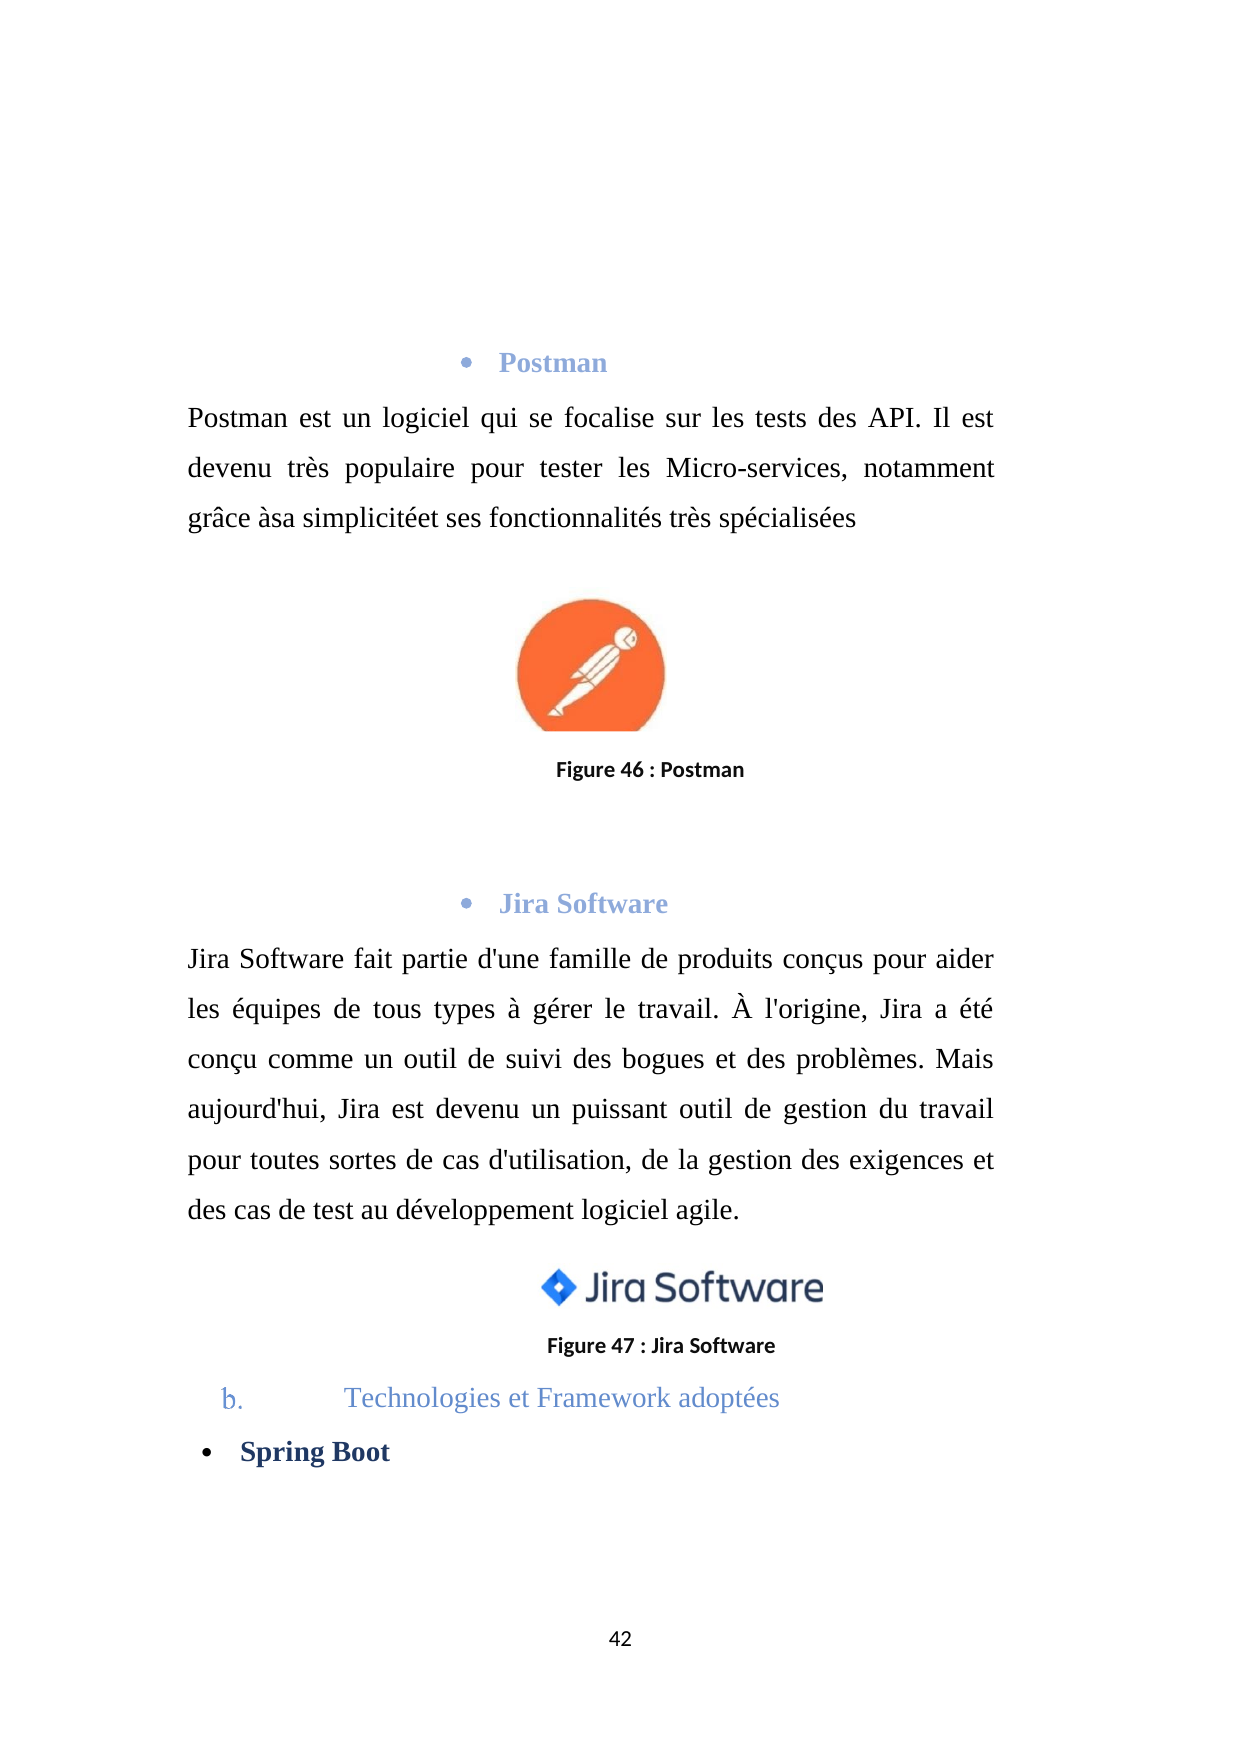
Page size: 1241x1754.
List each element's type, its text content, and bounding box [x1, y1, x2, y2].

list Jira Software [461, 886, 1055, 920]
list Technologies et Framework adoptées [329, 1380, 1055, 1413]
list Postman [461, 345, 1055, 379]
picture [537, 1263, 823, 1311]
text Jira Software fait partie d'une famille de produits conçus pour aider les équipes de tous types à gérer le travail. À l'origine, Jira a été conçu comme un outil de suivi des bogues et des problèmes. Mais aujourd'hui, Jira est devenu un puissant outil de gestion du travail pour toutes sortes de cas d'utilisation, de la gestion des exigences et des cas de test au développement logiciel agile. [187, 941, 995, 1226]
text Figure 47 : Jira Software [547, 1331, 1055, 1359]
text Figure 46 : Postman [482, 755, 1055, 783]
picture [220, 1386, 242, 1409]
text Postman est un logiciel qui se focalise sur les tests des API. Il est devenu très populaire pour tester les Micro-services, notamment grâce àsa simplicitéet ses fonctionnalités très spécialisées [187, 400, 995, 534]
picture [515, 587, 667, 731]
text  Spring Boot [202, 1434, 1055, 1468]
